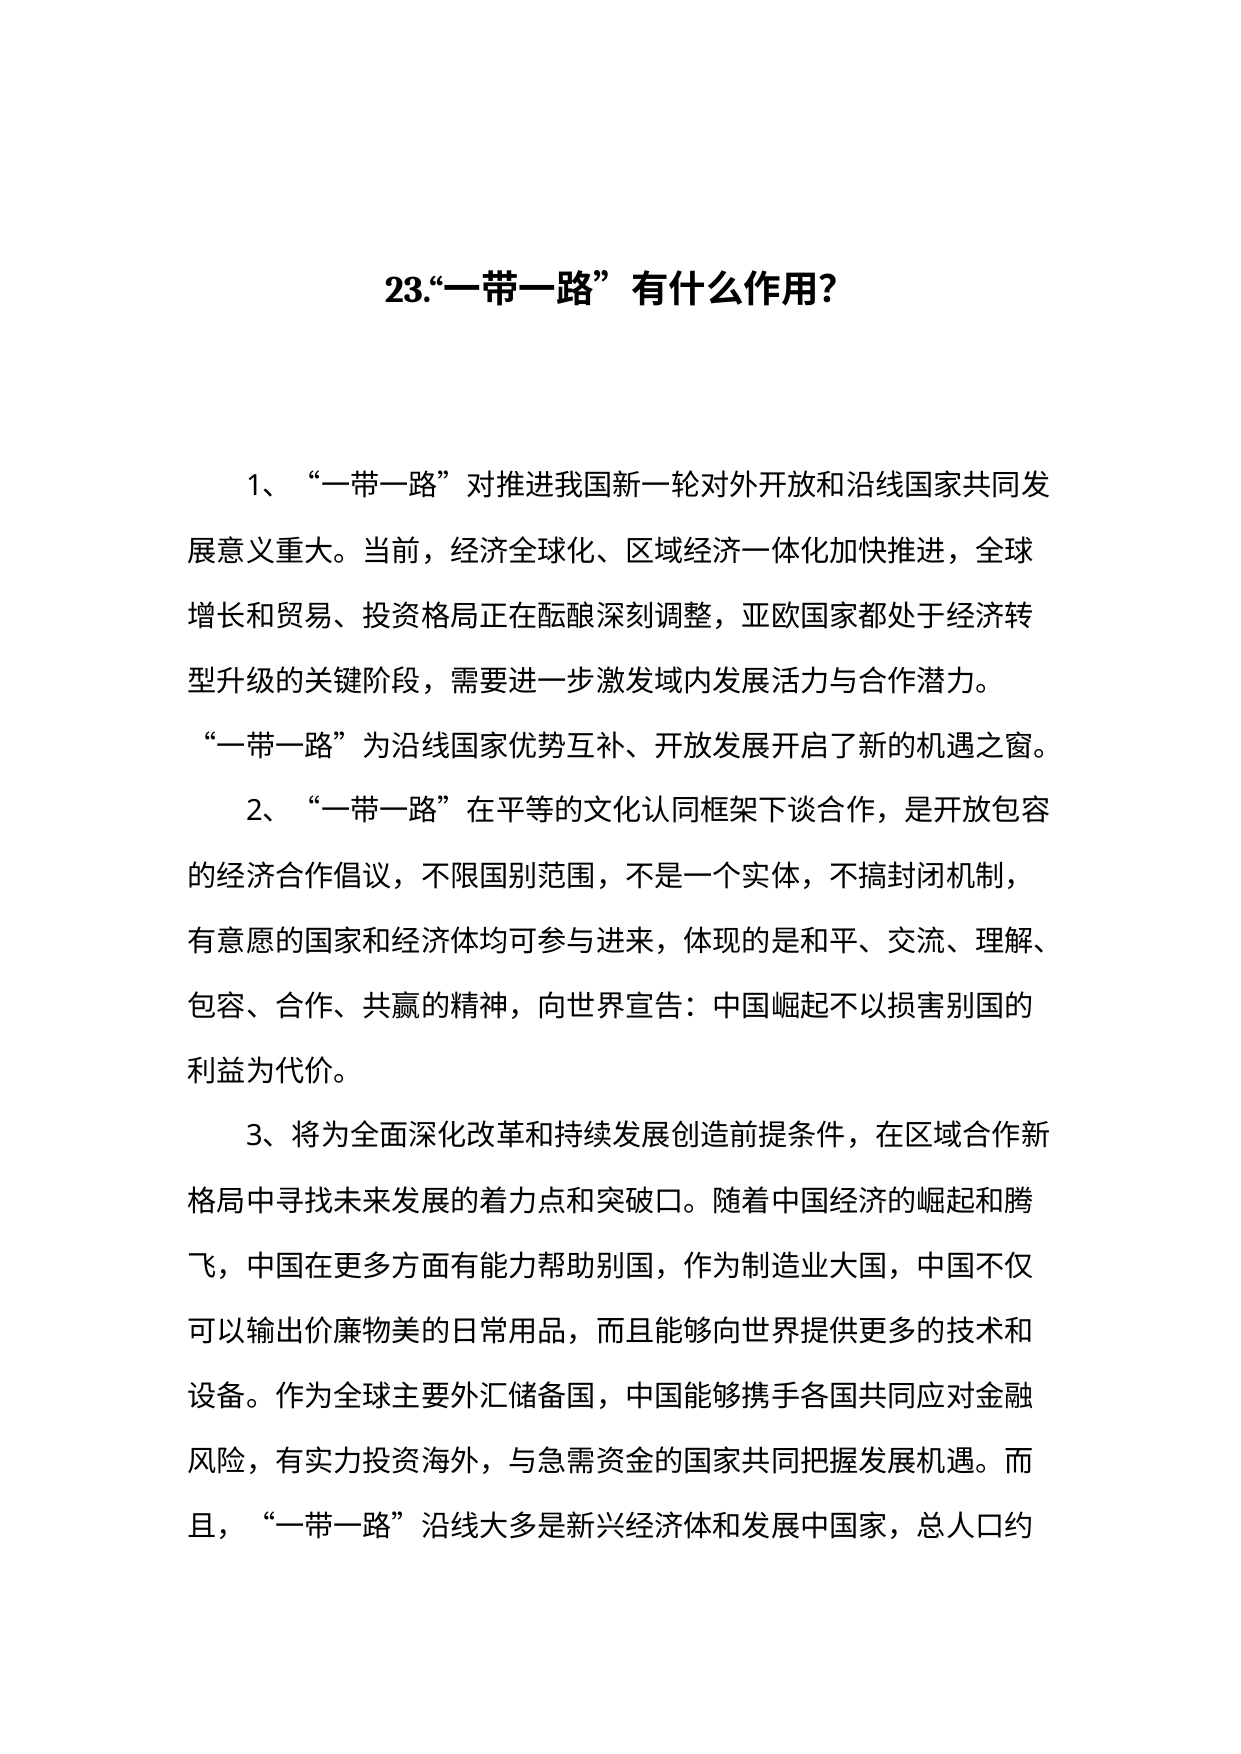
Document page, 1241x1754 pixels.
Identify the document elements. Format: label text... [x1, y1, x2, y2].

text 1、“一带一路”对推进我国新一轮对外开放和沿线国家共同发展意义重大。当前，经济全球化、区域经济一体化加快推进，全球增长和贸易、投资格局正在酝酿深刻调整，亚欧国家都处于经济转型升级的关键阶段，需要进一步激发域内发展活力与合作潜力。“一带一路”为沿线国家优势互补、开放发展开启了新的机遇之窗。 [187, 451, 1053, 776]
text 2、“一带一路”在平等的文化认同框架下谈合作，是开放包容的经济合作倡议，不限国别范围，不是一个实体，不搞封闭机制，有意愿的国家和经济体均可参与进来，体现的是和平、交流、理解、包容、合作、共赢的精神，向世界宣告：中国崛起不以损害别国的利益为代价。 [187, 776, 1053, 1101]
subtitle 23.“一带一路”有什么作用？ [187, 254, 1053, 319]
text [187, 1101, 1053, 1556]
